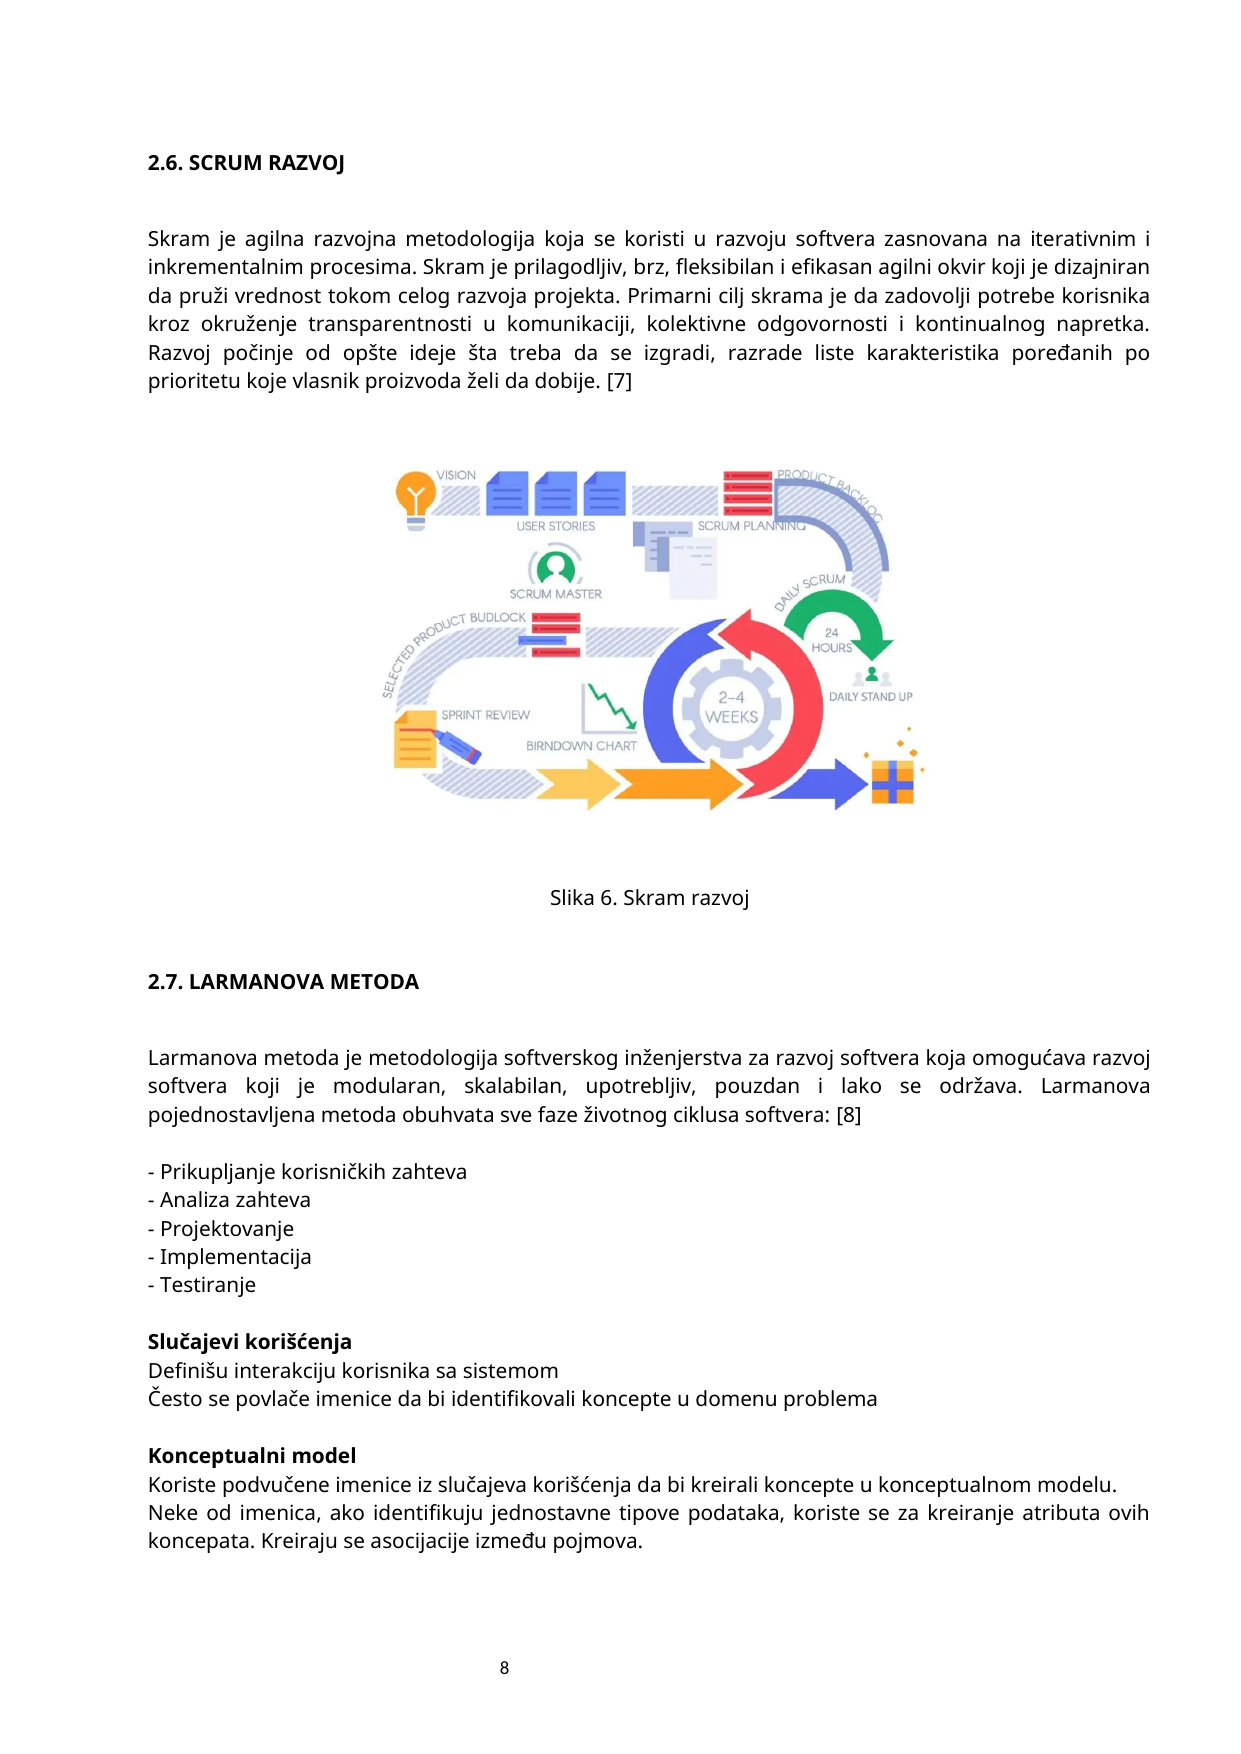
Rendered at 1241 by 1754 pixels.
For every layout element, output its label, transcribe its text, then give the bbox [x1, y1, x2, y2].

list Skram je agilna razvojna metodologija koja se koristi u razvoju softvera zasnovana na iterativnim i inkrementalnim procesima. Skram je prilagodljiv, brz, fleksibilan i efikasan agilni okvir koji je dizajniran da pruži vrednost tokom celog razvoja projekta. Primarni cilj skrama je da zadovolji potrebe korisnika kroz okruženje transparentnosti u komunikaciji, kolektivne odgovornosti i kontinualnog napretka. Razvoj počinje od opšte ideje šta treba da se izgradi, razrade liste karakteristika poređanih po prioritetu koje vlasnik proizvoda želi da dobije. [7] [148, 224, 1152, 394]
list - Analiza zahteva [148, 1185, 1152, 1214]
picture [362, 422, 938, 855]
list Slučajevi korišćenja [148, 1327, 1152, 1356]
list - Prikupljanje korisničkih zahteva [148, 1128, 1152, 1185]
list - Implementacija [148, 1242, 1152, 1271]
subtitle LARMANOVA METODA [148, 967, 1152, 995]
list - Projektovanje [148, 1214, 1152, 1242]
list Larmanova metoda je metodologija softverskog inženjerstva za razvoj softvera koja omogućava razvoj softvera koji je modularan, skalabilan, upotrebljiv, pouzdan i lako se održava. Larmanova pojednostavljena metoda obuhvata sve faze životnog ciklusa softvera: [8] [148, 1043, 1152, 1128]
list Neke od imenica, ako identifikuju jednostavne tipove podataka, koriste se za kreiranje atributa ovih koncepata. Kreiraju se asocijacije između pojmova. [148, 1498, 1152, 1555]
list Slika 6. Skram razvoj [148, 883, 1152, 911]
list Koriste podvučene imenice iz slučajeva korišćenja da bi kreirali koncepte u konceptualnom modelu. [148, 1470, 1152, 1498]
list - Testiranje [148, 1271, 1152, 1299]
subtitle SCRUM RAZVOJ [148, 148, 1152, 176]
list Konceptualni model [148, 1441, 1152, 1470]
list Definišu interakciju korisnika sa sistemom [148, 1356, 1152, 1384]
list Često se povlače imenice da bi identifikovali koncepte u domenu problema [148, 1384, 1152, 1413]
